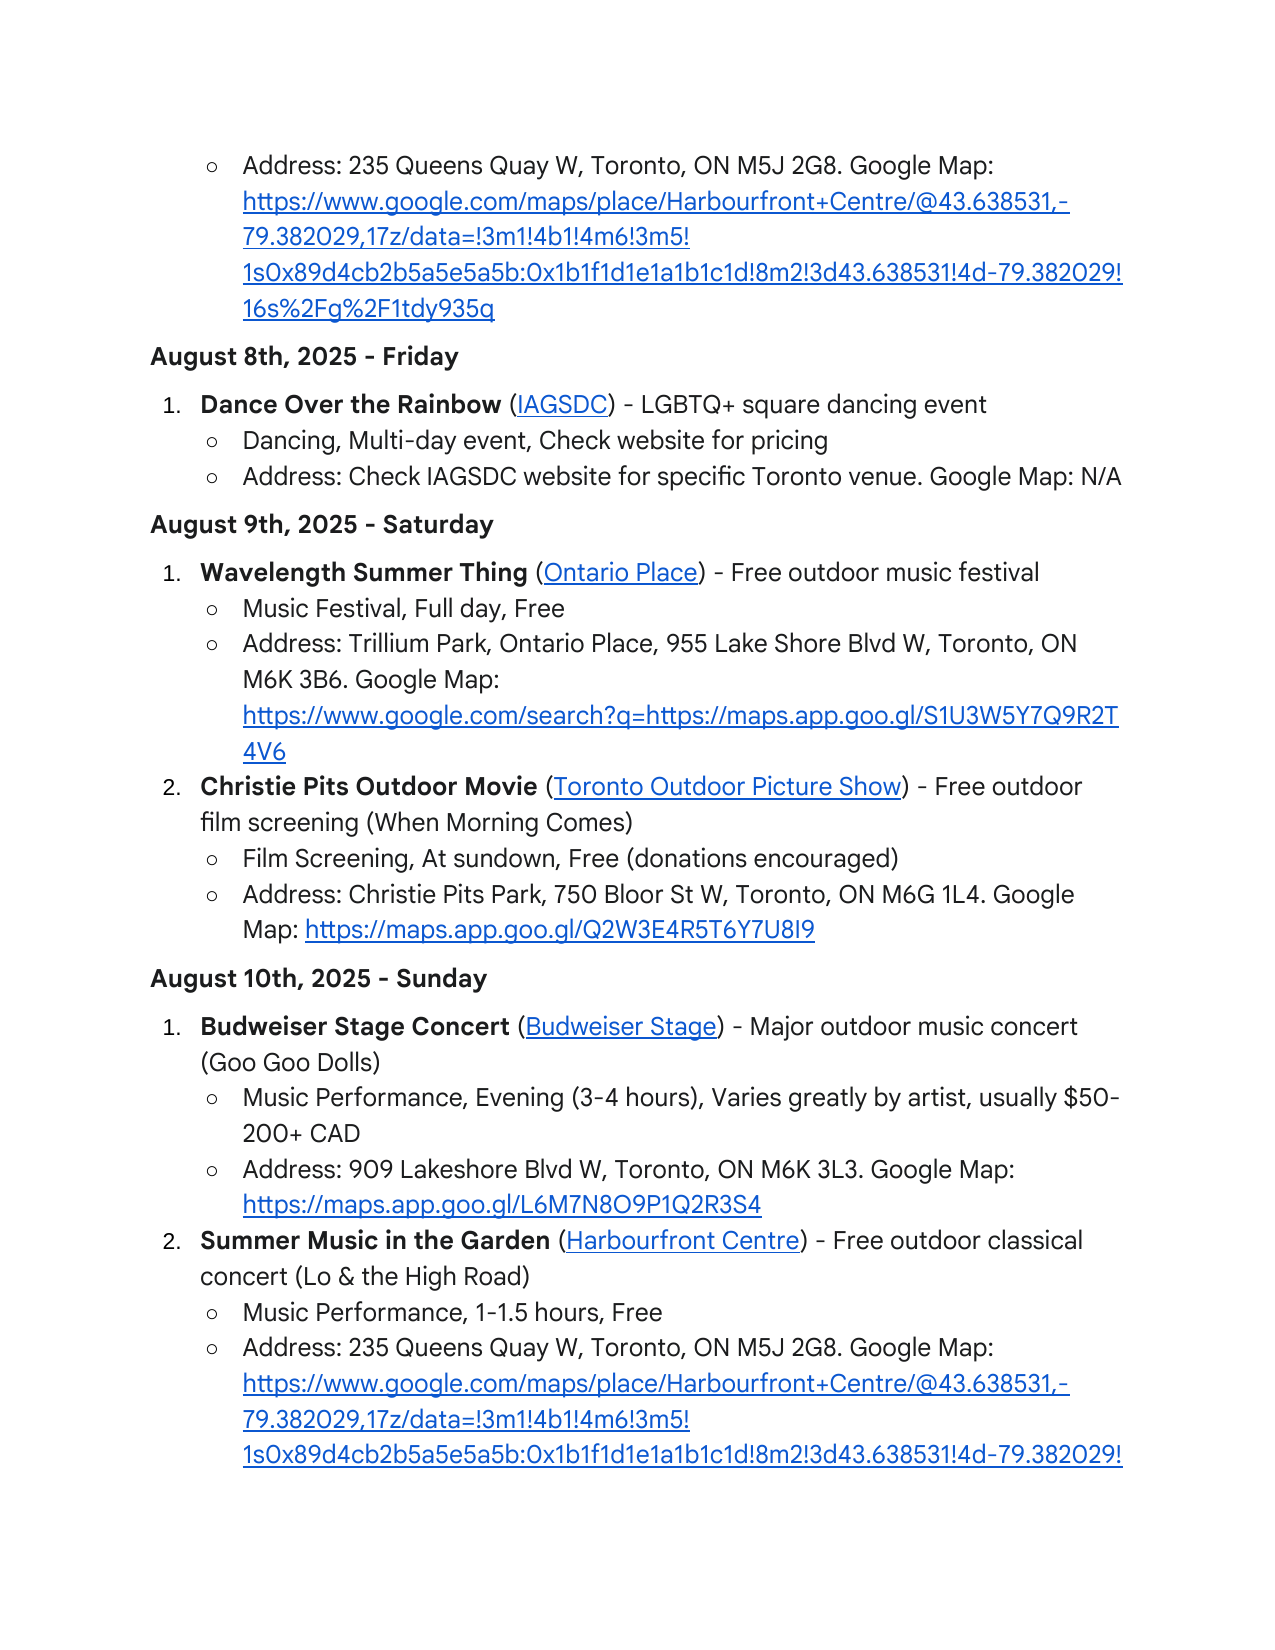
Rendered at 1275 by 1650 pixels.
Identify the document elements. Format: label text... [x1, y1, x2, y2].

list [205, 1333, 1125, 1471]
list Music Festival, Full day, Free [205, 593, 1125, 624]
list Address: Trillium Park, Ontario Place, 955 Lake Shore Blvd W, Toronto, ON M6K 3B6. Google Map: https://www.google.com/search?q=https://maps.app.goo.gl/S1U3W5Y7Q9R2T4V6 [205, 629, 1125, 767]
list Address: Check IAGSDC website for specific Toronto venue. Google Map: N/A [205, 461, 1125, 492]
text August 8th, 2025 - Friday [150, 341, 1125, 372]
list Summer Music in the Garden (Harbourfront Centre) - Free outdoor classical concert (Lo & the High Road) [162, 1225, 1125, 1292]
text August 9th, 2025 - Saturday [150, 509, 1125, 540]
list Dance Over the Rainbow (IAGSDC) - LGBTQ+ square dancing event [162, 389, 1125, 421]
list Music Performance, 1-1.5 hours, Free [205, 1297, 1125, 1328]
list Address: 909 Lakeshore Blvd W, Toronto, ON M6K 3L3. Google Map: https://maps.app.goo.gl/L6M7N8O9P1Q2R3S4 [205, 1154, 1125, 1221]
text August 10th, 2025 - Sunday [150, 963, 1125, 994]
list Music Performance, Evening (3-4 hours), Varies greatly by artist, usually $50-200+ CAD [205, 1082, 1125, 1149]
list Christie Pits Outdoor Movie (Toronto Outdoor Picture Show) - Free outdoor film screening (When Morning Comes) [162, 772, 1125, 839]
list Address: Christie Pits Park, 750 Bloor St W, Toronto, ON M6G 1L4. Google Map: https://maps.app.goo.gl/Q2W3E4R5T6Y7U8I9 [205, 879, 1125, 946]
list Budweiser Stage Concert (Budweiser Stage) - Major outdoor music concert (Goo Goo Dolls) [162, 1011, 1125, 1078]
list Wavelength Summer Thing (Ontario Place) - Free outdoor music festival [162, 557, 1125, 589]
list Dancing, Multi-day event, Check website for pricing [205, 425, 1125, 456]
list Film Screening, At sundown, Free (donations encouraged) [205, 843, 1125, 874]
